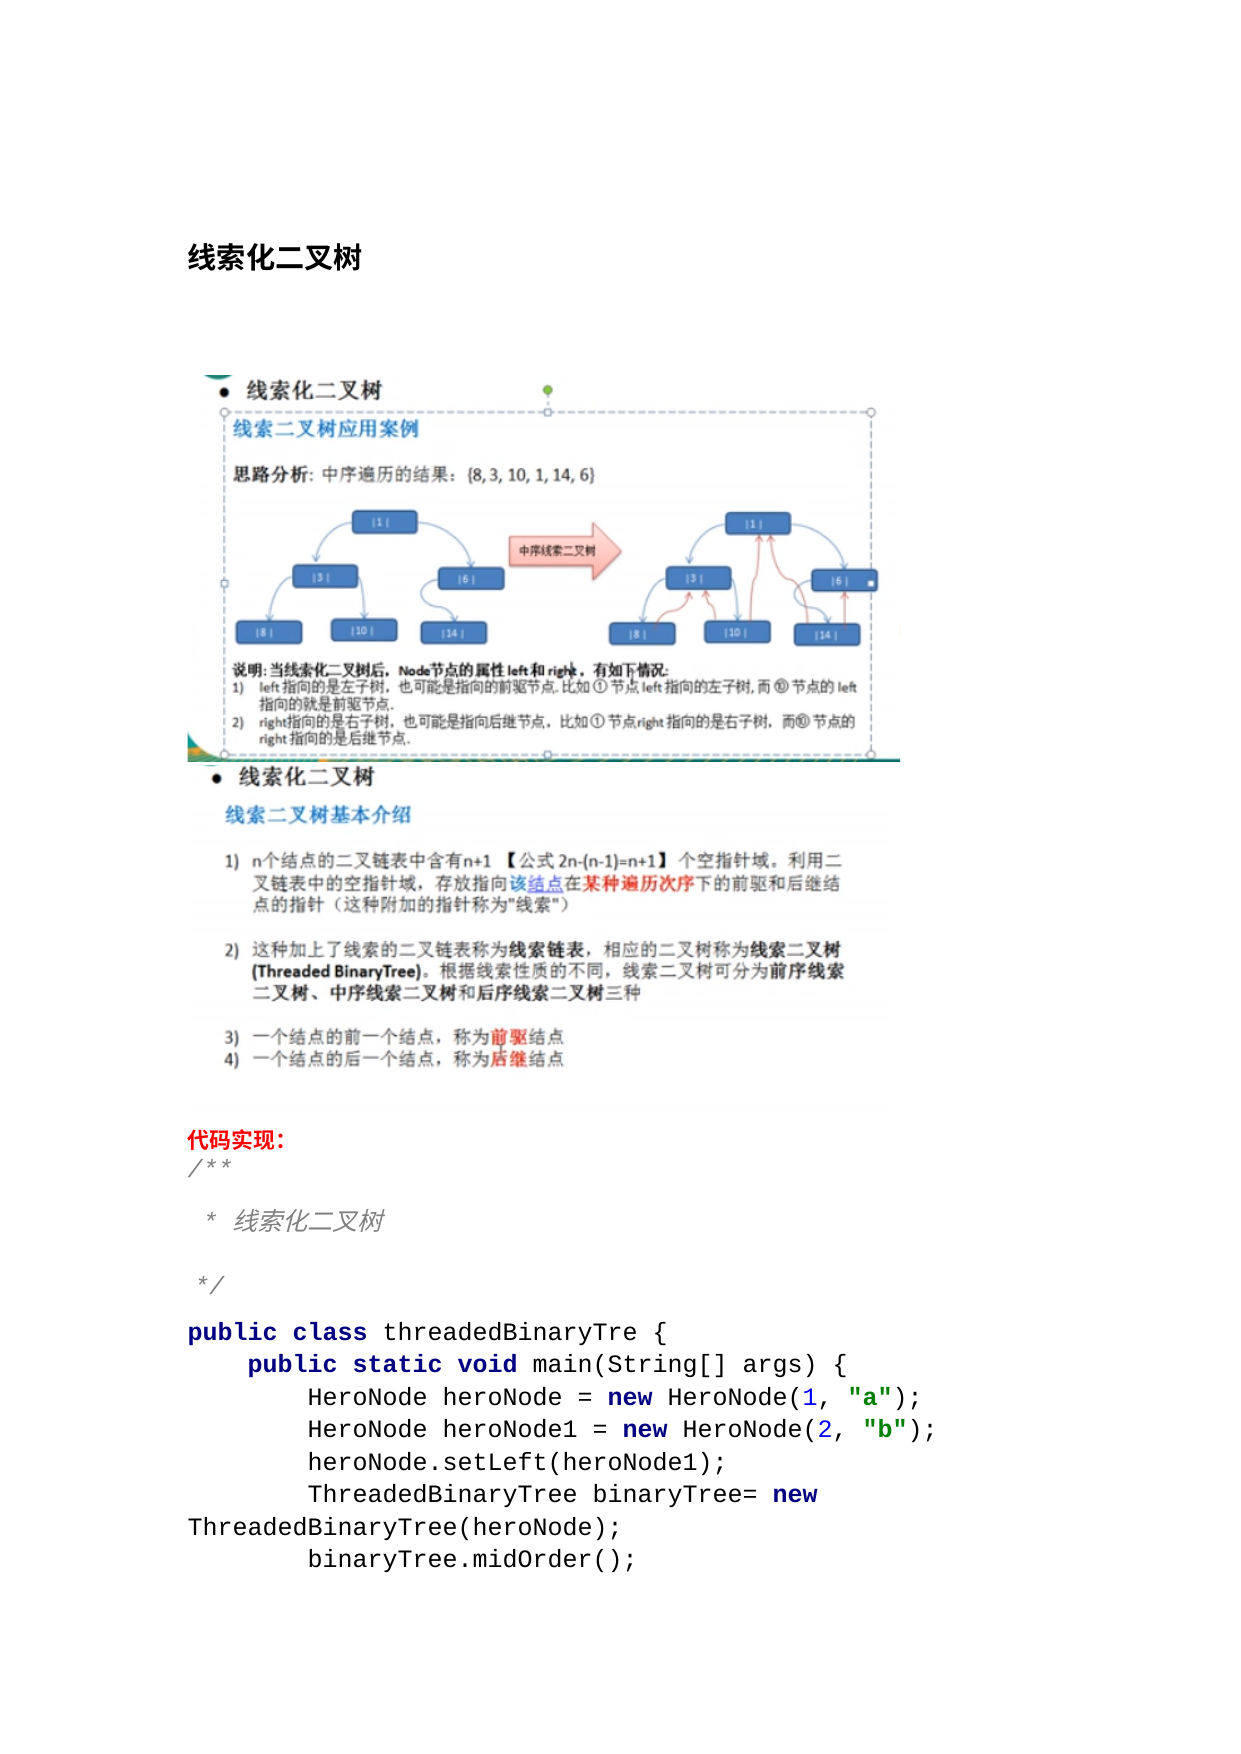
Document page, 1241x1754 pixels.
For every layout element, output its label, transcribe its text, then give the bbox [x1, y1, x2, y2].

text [187, 1155, 1053, 1577]
text 代码实现： [187, 1122, 1053, 1155]
picture [187, 765, 893, 1118]
picture [187, 375, 901, 762]
subtitle 线索化二叉树 [187, 224, 1053, 289]
